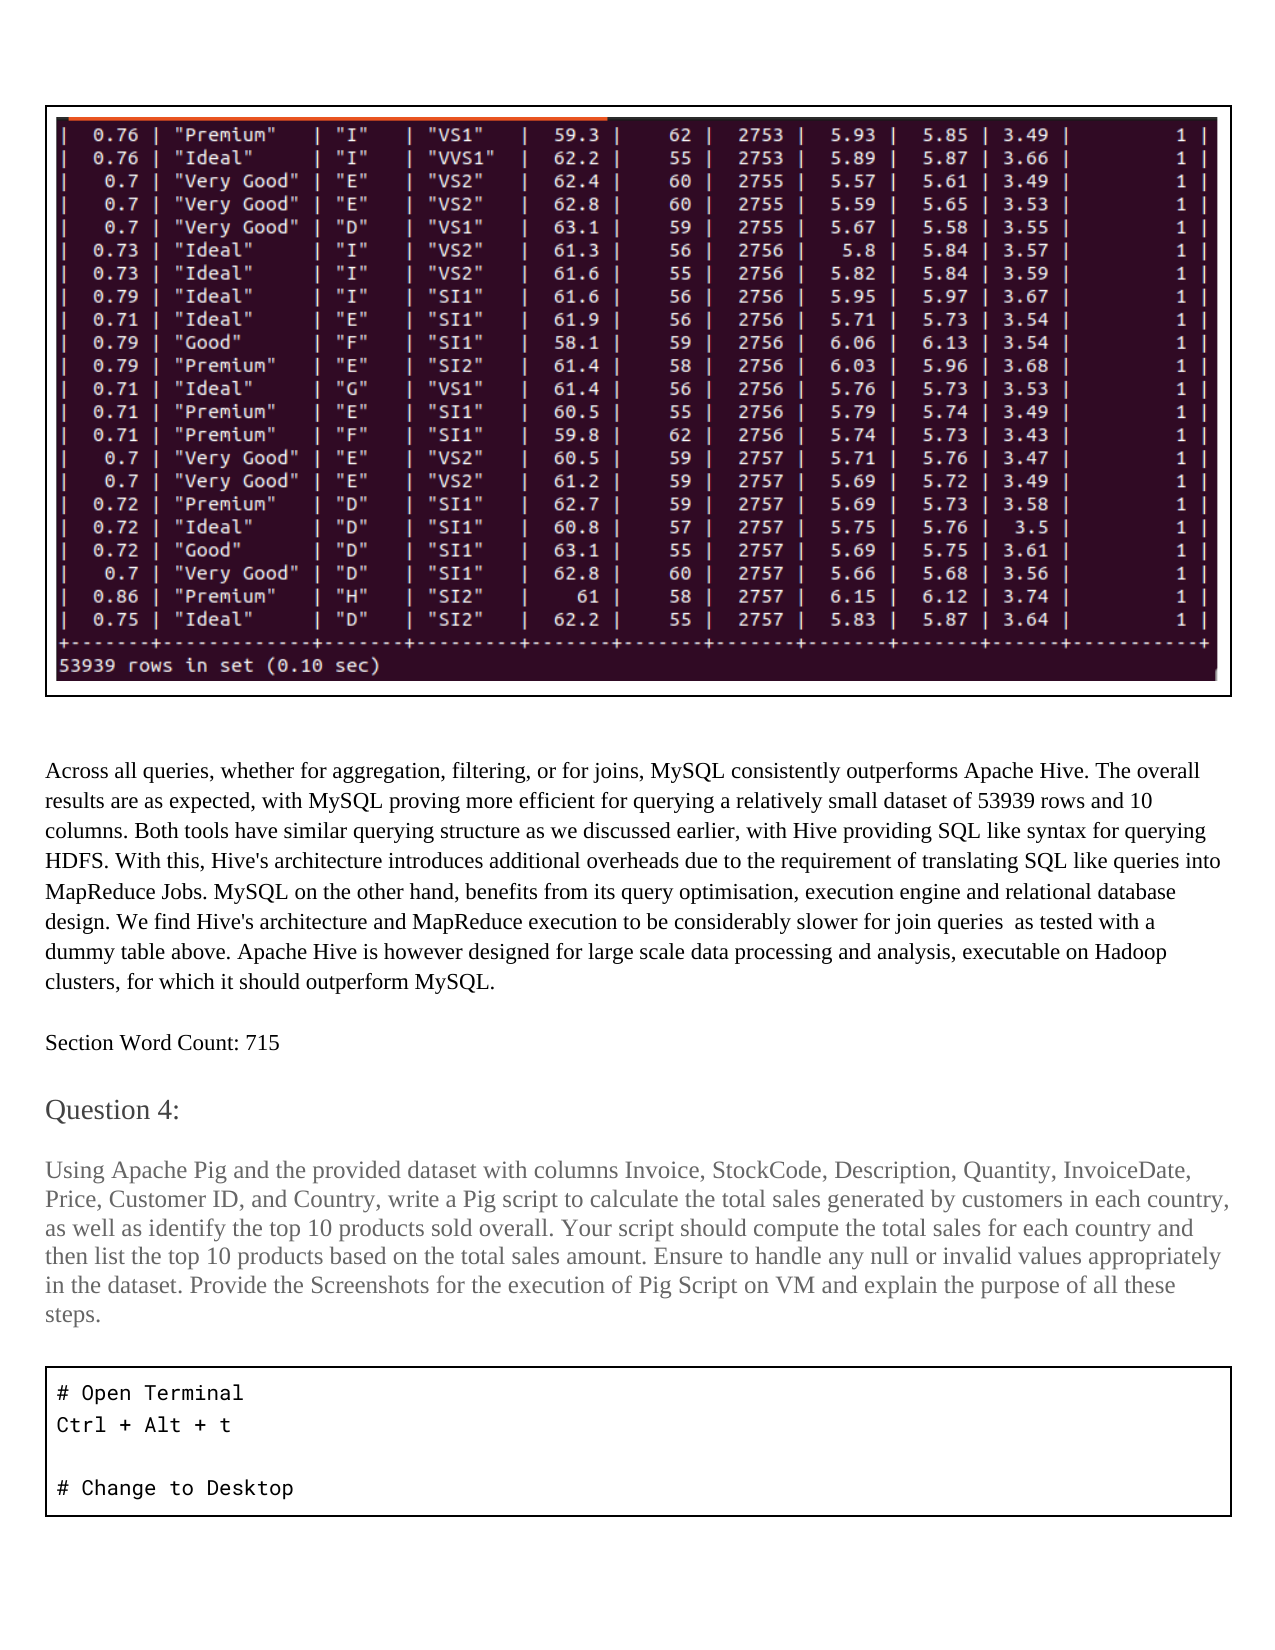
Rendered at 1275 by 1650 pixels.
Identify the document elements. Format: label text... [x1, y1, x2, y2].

subtitle Question 4: [45, 1092, 1230, 1126]
picture [56, 117, 1218, 681]
subtitle Using Apache Pig and the provided dataset with columns Invoice, StockCode, Description, Quantity, InvoiceDate, Price, Customer ID, and Country, write a Pig script to calculate the total sales generated by customers in each country, as well as identify the top 10 products sold overall. Your script should compute the total sales for each country and then list the top 10 products based on the total sales amount. Ensure to handle any null or invalid values appropriately in the dataset. Provide the Screenshots for the execution of Pig Script on VM and explain the purpose of all these steps. [45, 1155, 1230, 1328]
text Section Word Count: 715 [45, 1029, 1230, 1055]
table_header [47, 1368, 1230, 1515]
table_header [47, 107, 1230, 694]
text Across all queries, whether for aggregation, filtering, or for joins, MySQL consistently outperforms Apache Hive. The overall results are as expected, with MySQL proving more efficient for querying a relatively small dataset of 53939 rows and 10 columns. Both tools have similar querying structure as we discussed earlier, with Hive providing SQL like syntax for querying HDFS. With this, Hive's architecture introduces additional overheads due to the requirement of translating SQL like queries into MapReduce Jobs. MySQL on the other hand, benefits from its query optimisation, execution engine and relational database design. We find Hive's architecture and MapReduce execution to be considerably slower for join queries as tested with a dummy table above. Apache Hive is however designed for large scale data processing and analysis, executable on Hadoop clusters, for which it should outperform MySQL. [45, 757, 1230, 995]
